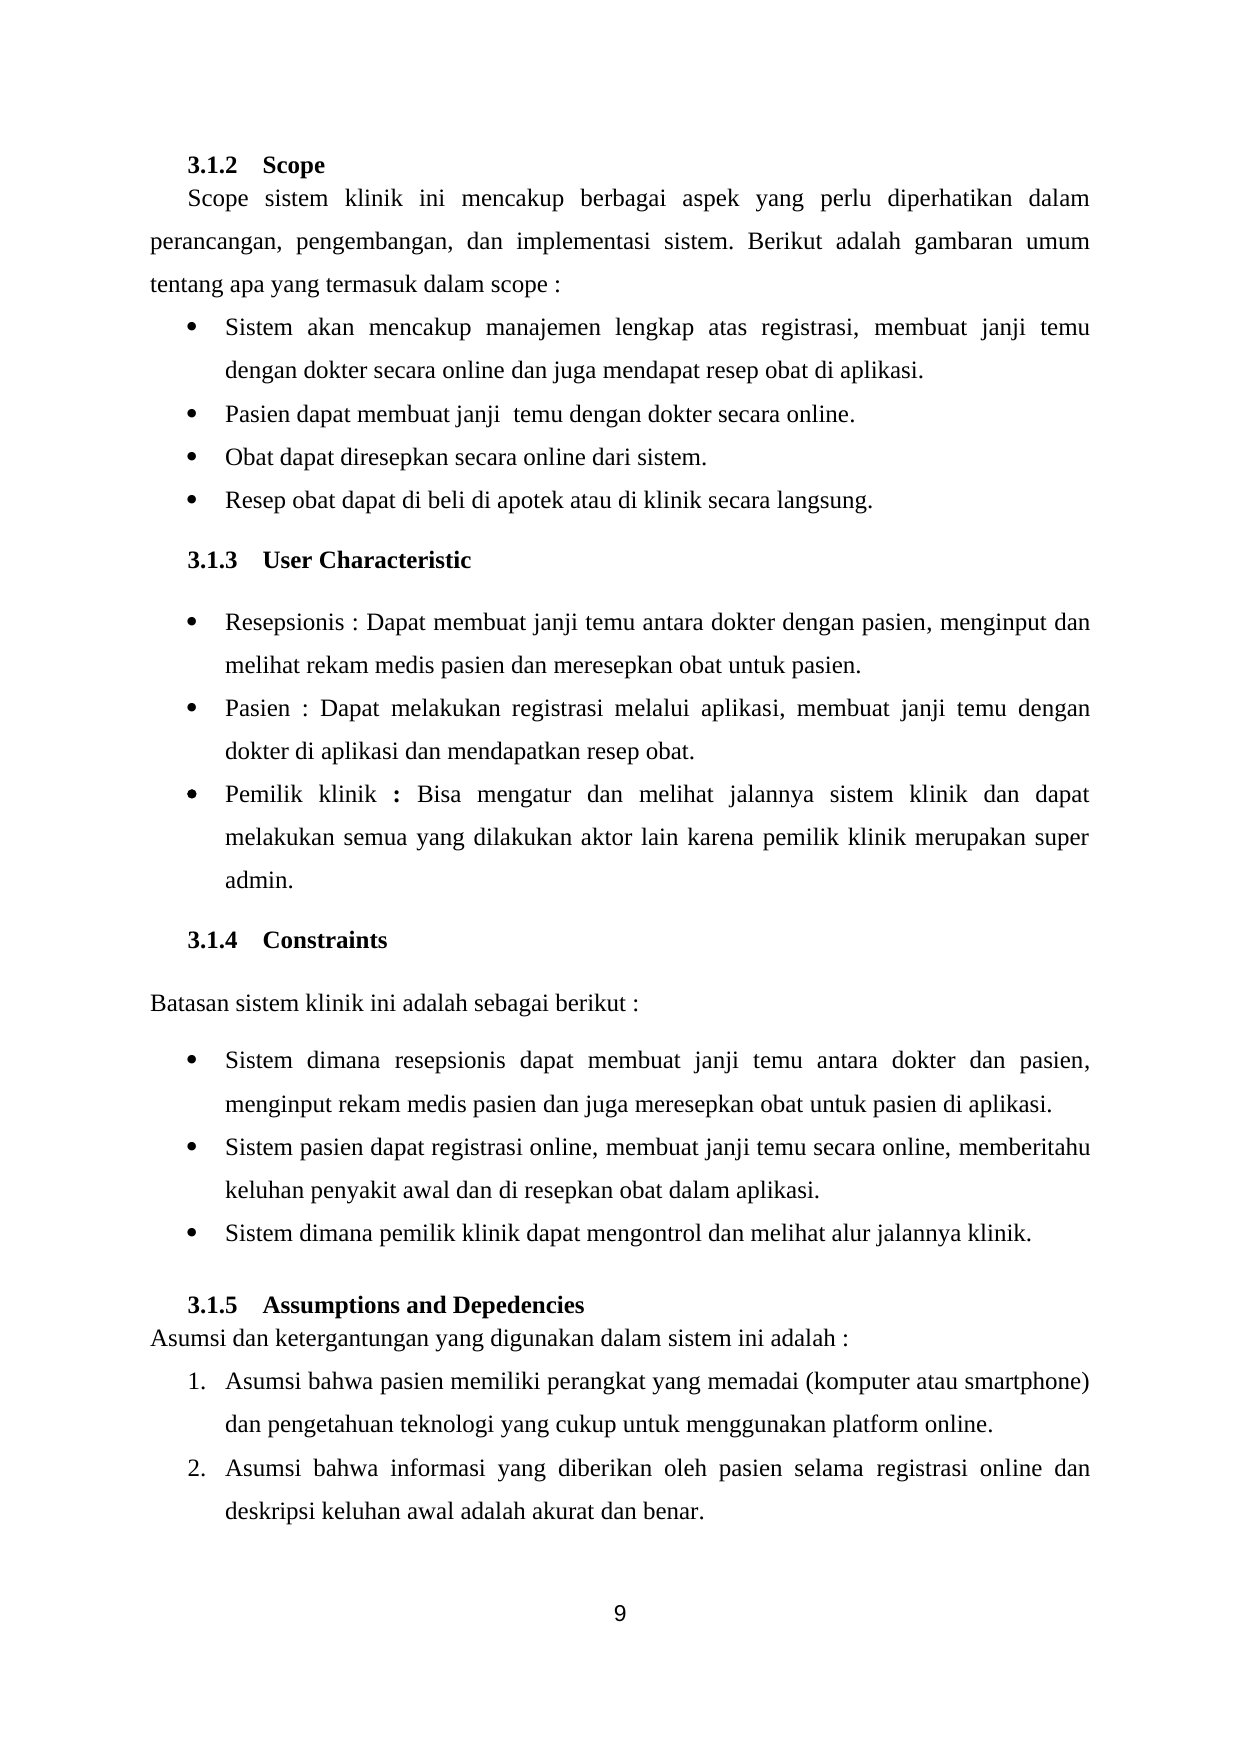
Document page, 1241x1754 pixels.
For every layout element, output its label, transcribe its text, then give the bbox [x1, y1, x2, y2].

list Pemilik klinik : Bisa mengatur dan melihat jalannya sistem klinik dan dapat melakukan semua yang dilakukan aktor lain karena pemilik klinik merupakan super admin. [187, 779, 1090, 894]
list Resepsionis : Dapat membuat janji temu antara dokter dengan pasien, menginput dan melihat rekam medis pasien dan meresepkan obat untuk pasien. [187, 607, 1090, 679]
list Sistem dimana resepsionis dapat membuat janji temu antara dokter dan pasien, menginput rekam medis pasien dan juga meresepkan obat untuk pasien di aplikasi. [187, 1046, 1090, 1117]
list Asumsi bahwa pasien memiliki perangkat yang memadai (komputer atau smartphone) dan pengetahuan teknologi yang cukup untuk menggunakan platform online. [187, 1366, 1090, 1438]
subtitle Scope [187, 150, 1090, 179]
list Sistem dimana pemilik klinik dapat mengontrol dan melihat alur jalannya klinik. [187, 1218, 1090, 1247]
list Asumsi bahwa informasi yang diberikan oleh pasien selama registrasi online dan deskripsi keluhan awal adalah akurat dan benar. [187, 1453, 1090, 1524]
subtitle User Characteristic [187, 545, 1090, 573]
text Batasan sistem klinik ini adalah sebagai berikut : [150, 988, 1090, 1016]
list Resep obat dapat di beli di apotek atau di klinik secara langsung. [187, 485, 1090, 514]
list Obat dapat diresepkan secara online dari sistem. [187, 442, 1090, 471]
subtitle Constraints [187, 925, 1090, 954]
list Sistem pasien dapat registrasi online, membuat janji temu secara online, memberitahu keluhan penyakit awal dan di resepkan obat dalam aplikasi. [187, 1132, 1090, 1204]
list Pasien : Dapat melakukan registrasi melalui aplikasi, membuat janji temu dengan dokter di aplikasi dan mendapatkan resep obat. [187, 693, 1090, 765]
list Pasien dapat membuat janji temu dengan dokter secara online. [187, 399, 1090, 427]
text Scope sistem klinik ini mencakup berbagai aspek yang perlu diperhatikan dalam perancangan, pengembangan, dan implementasi sistem. Berikut adalah gambaran umum tentang apa yang termasuk dalam scope : [150, 183, 1090, 298]
list Sistem akan mencakup manajemen lengkap atas registrasi, membuat janji temu dengan dokter secara online dan juga mendapat resep obat di aplikasi. [187, 312, 1090, 384]
text Asumsi dan ketergantungan yang digunakan dalam sistem ini adalah : [150, 1323, 1090, 1352]
subtitle Assumptions and Depedencies [187, 1290, 1090, 1319]
